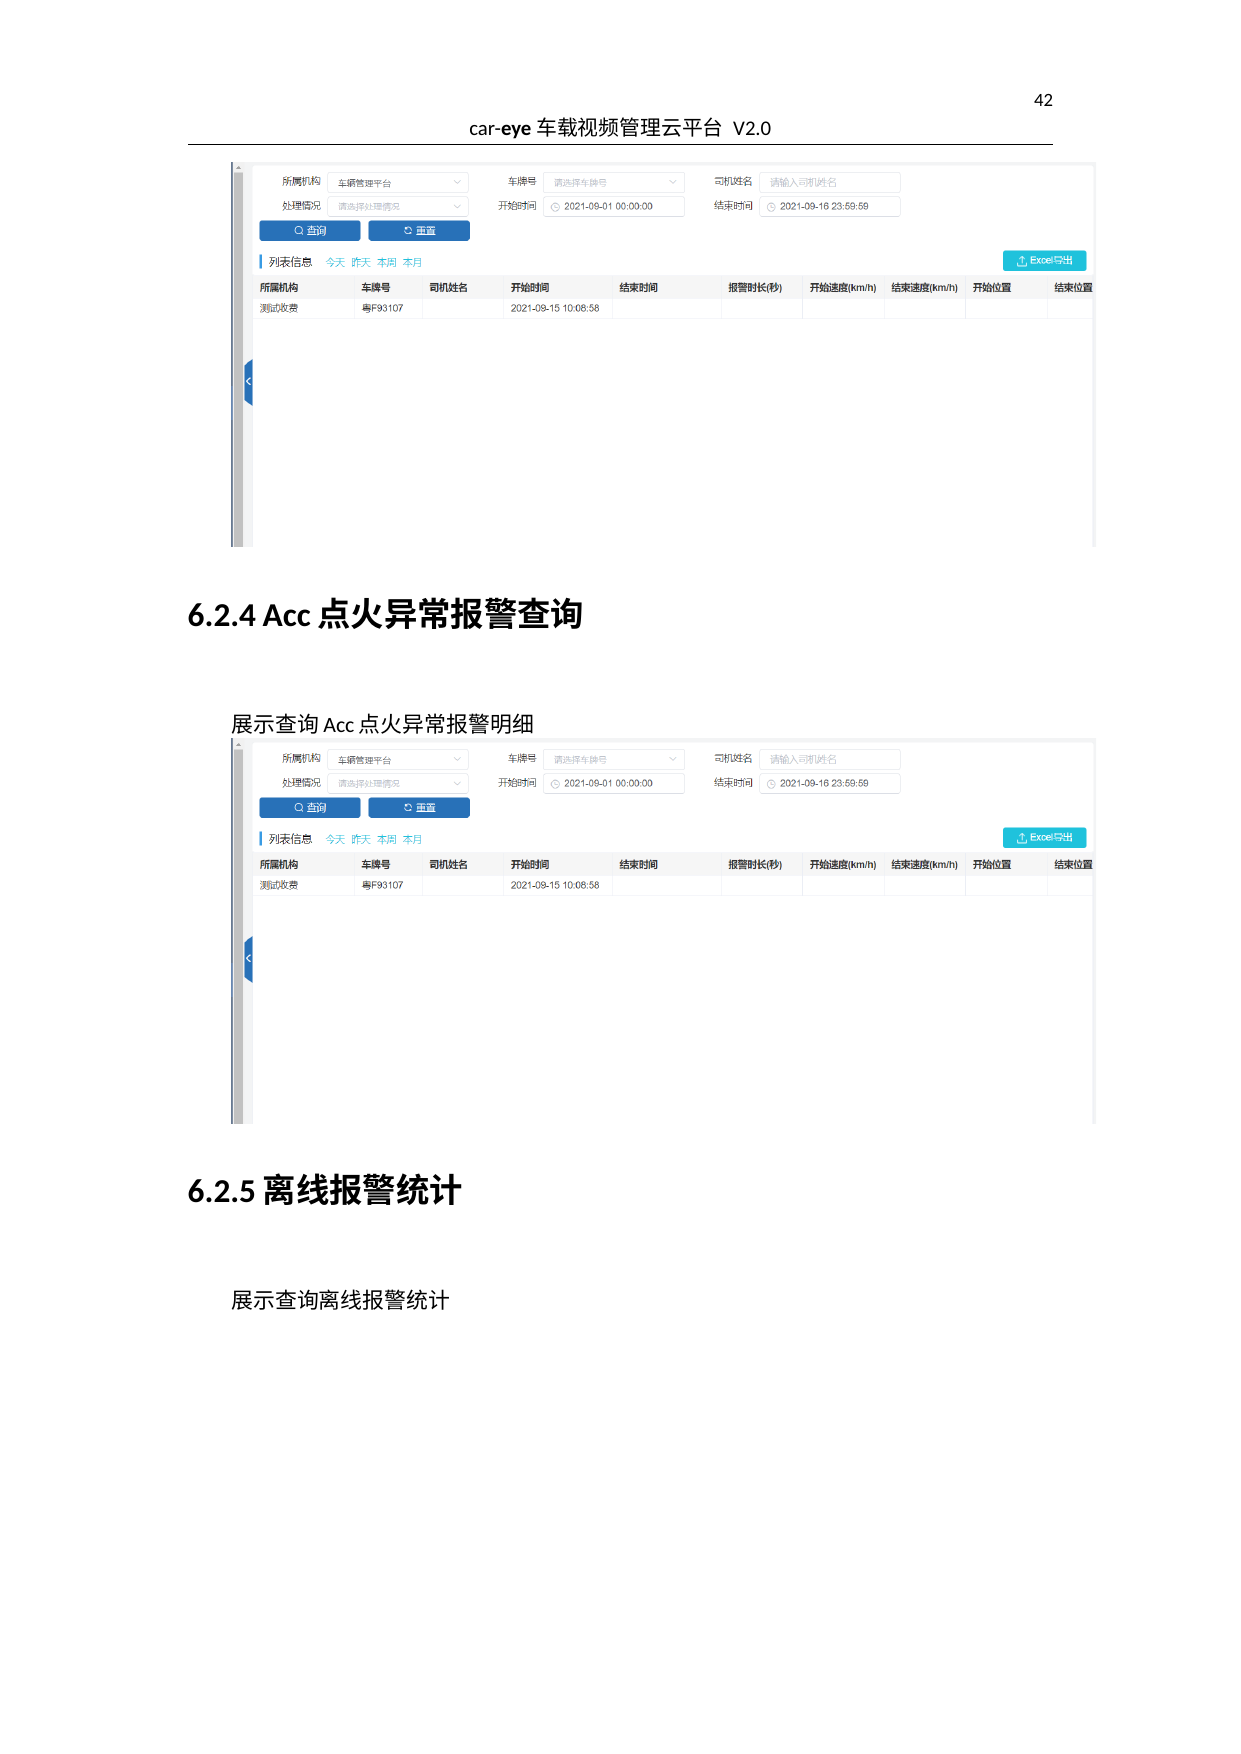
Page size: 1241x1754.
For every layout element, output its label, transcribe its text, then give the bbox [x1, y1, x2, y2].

picture [231, 162, 1097, 547]
picture [231, 738, 1097, 1124]
subtitle Acc点火异常报警查询 [187, 579, 1053, 644]
text 展示查询离线报警统计 [187, 1283, 1053, 1316]
subtitle 离线报警统计 [187, 1156, 1053, 1221]
text 展示查询Acc点火异常报警明细 [187, 706, 1053, 739]
